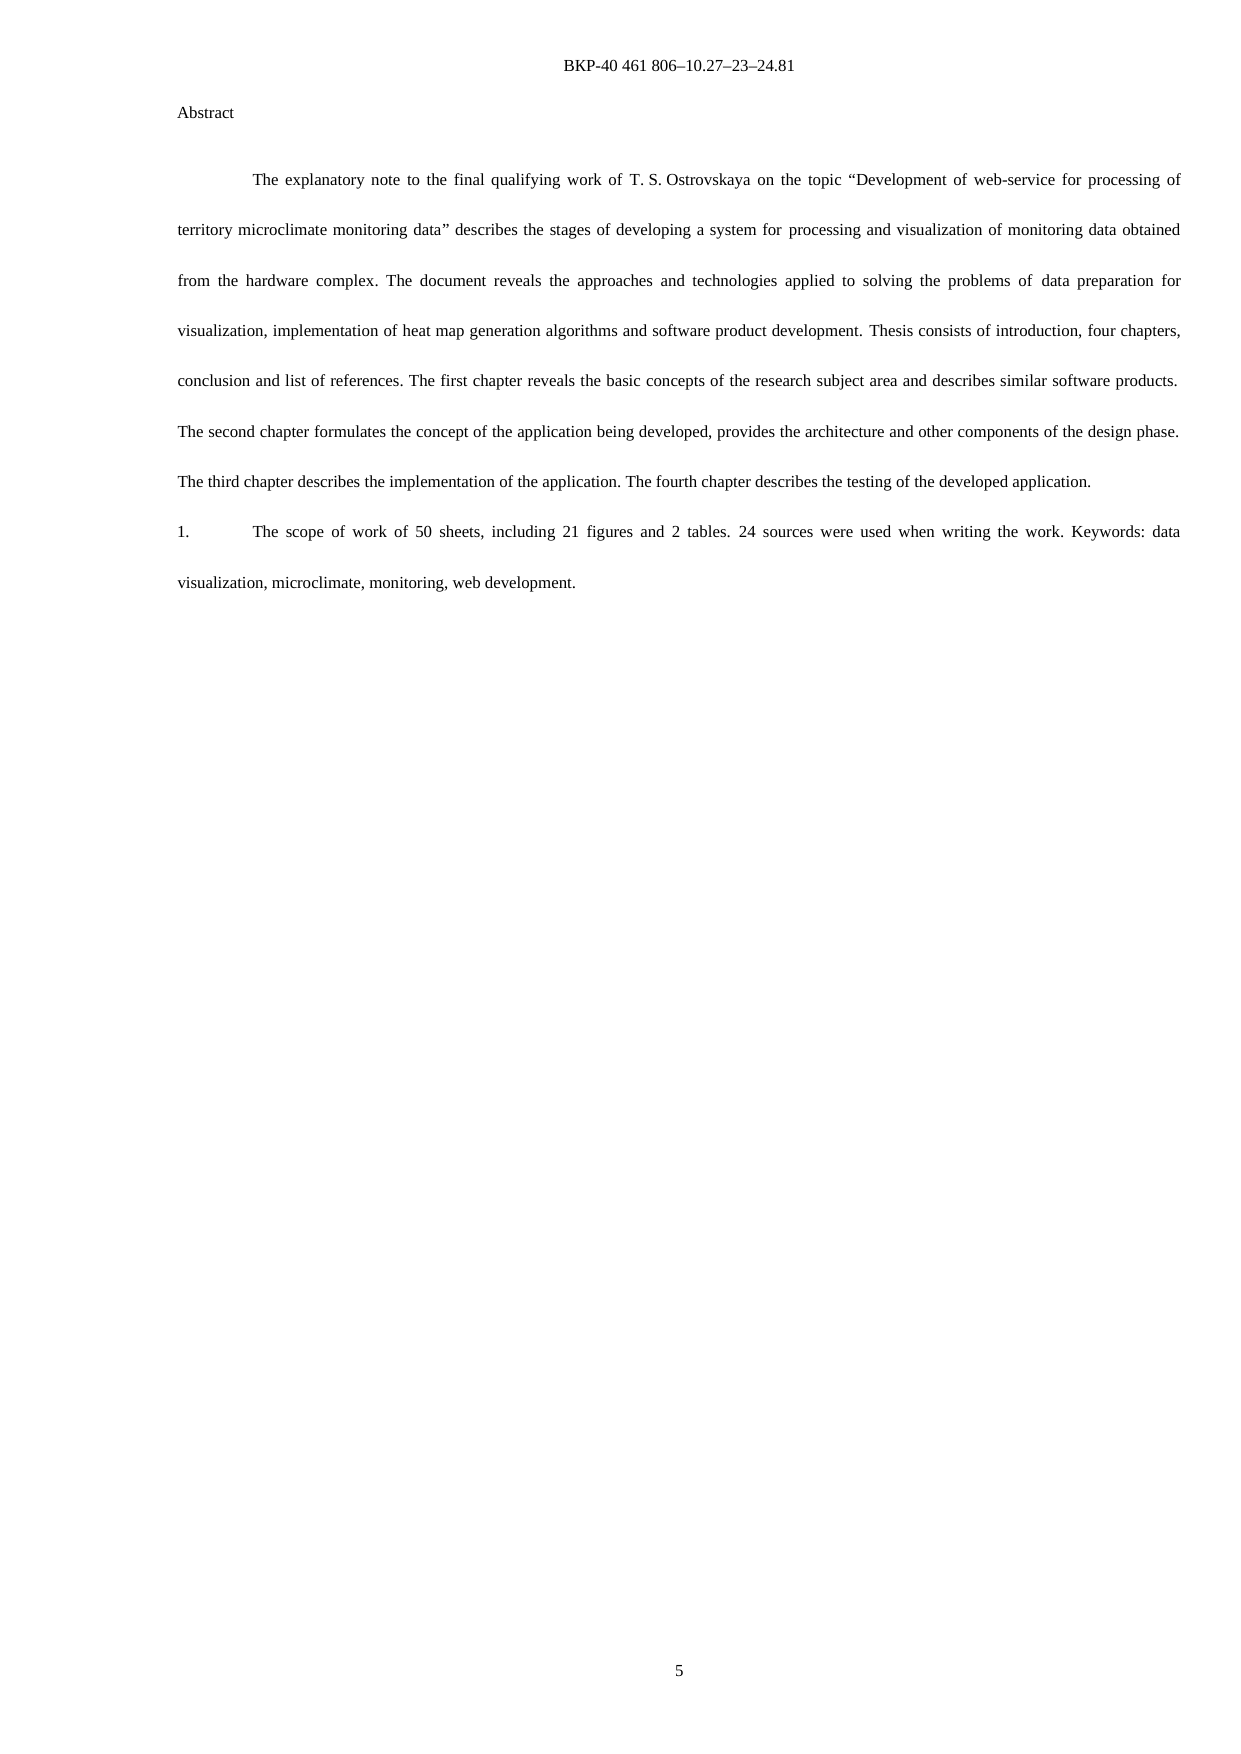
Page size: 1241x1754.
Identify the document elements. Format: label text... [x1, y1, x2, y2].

list The scope of work of 50 sheets, including 21 figures and 2 tables. 24 sources were used when writing the work. Keywords: data visualization, microclimate, monitoring, web development. [177, 508, 1181, 592]
text Abstract [177, 89, 1181, 122]
text The explanatory note to the final qualifying work of T. S. Ostrovskaya on the topic “Development of web-service for processing of territory microclimate monitoring data” describes the stages of developing a system for processing and visualization of monitoring data obtained from the hardware complex. The document reveals the approaches and technologies applied to solving the problems of data preparation for visualization, implementation of heat map generation algorithms and software product development. Thesis consists of introduction, four chapters, conclusion and list of references. The first chapter reveals the basic concepts of the research subject area and describes similar software products. The second chapter formulates the concept of the application being developed, provides the architecture and other components of the design phase. The third chapter describes the implementation of the application. The fourth chapter describes the testing of the developed application. [177, 156, 1181, 491]
